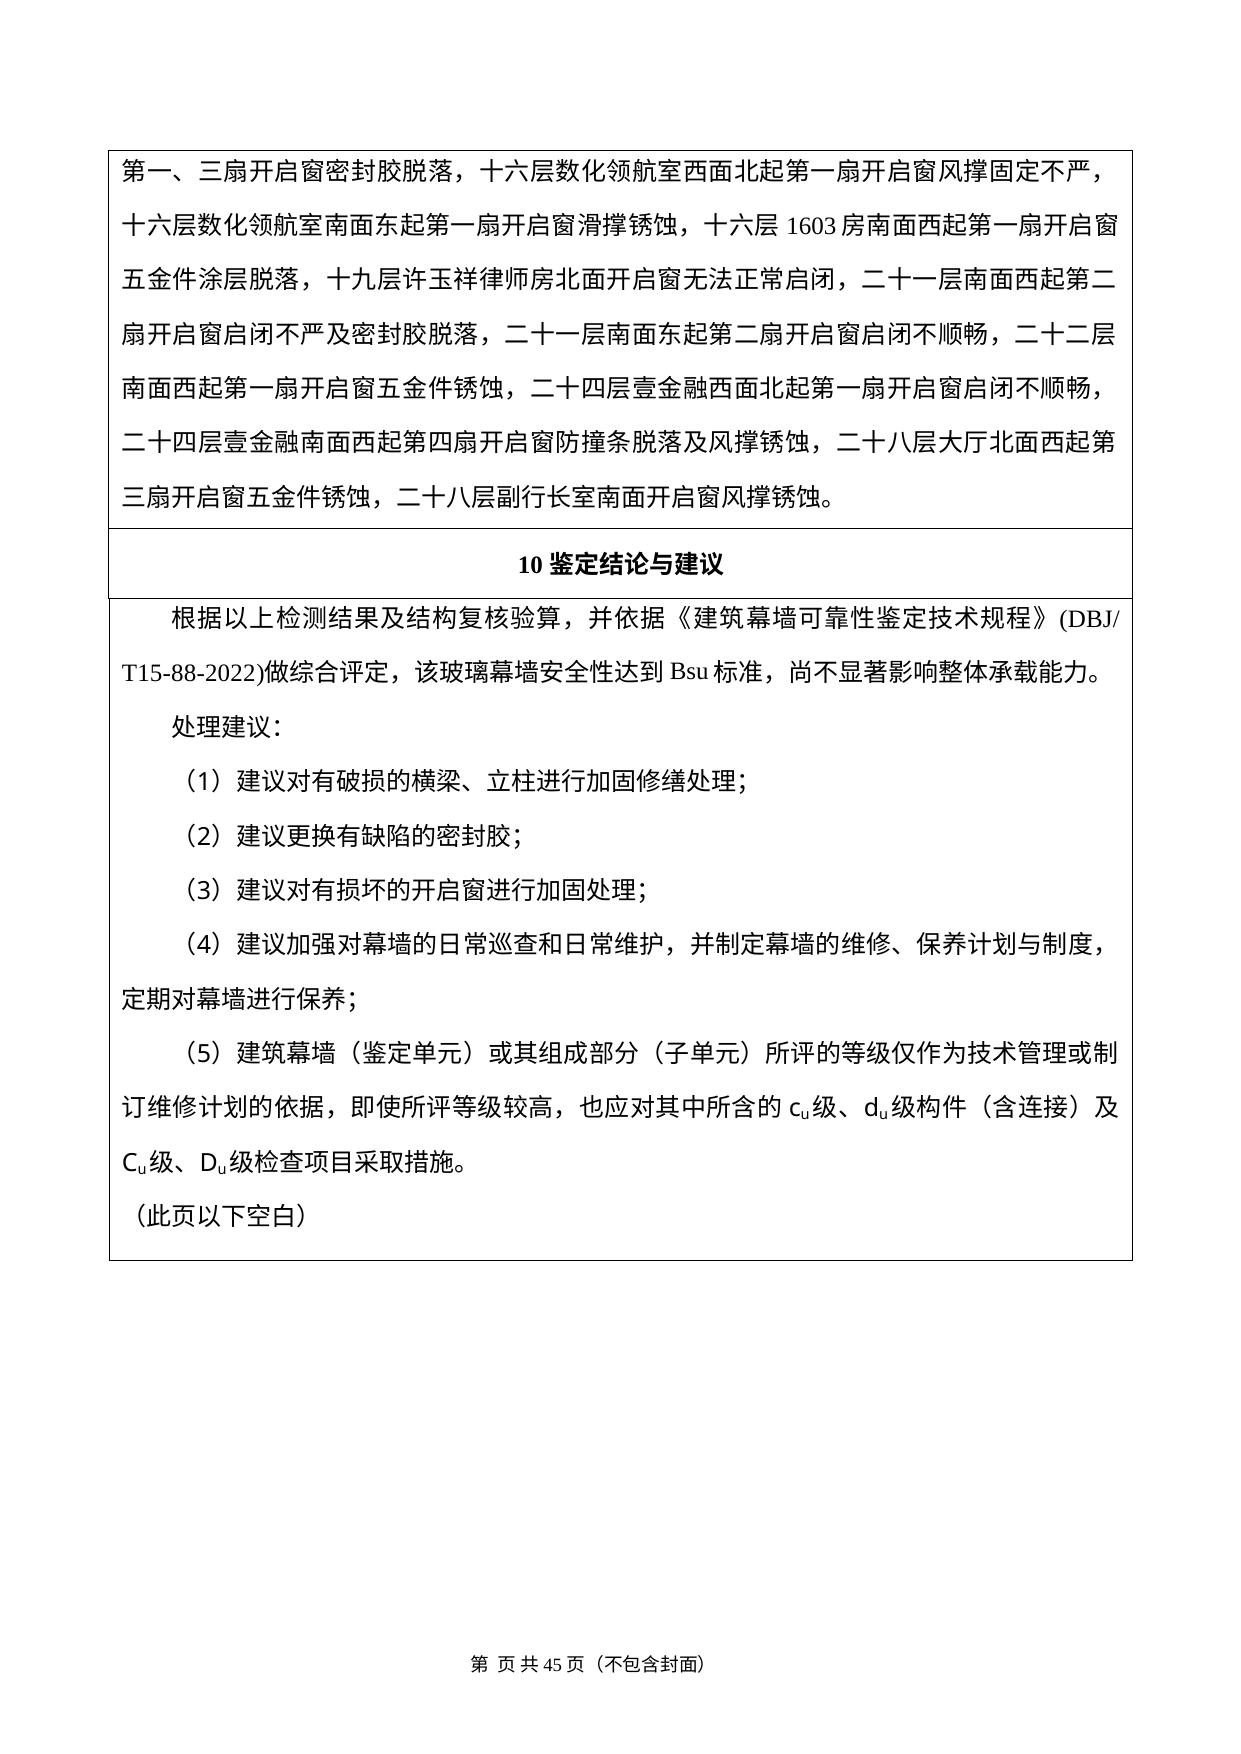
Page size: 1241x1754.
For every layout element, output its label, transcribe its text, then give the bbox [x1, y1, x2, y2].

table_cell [109, 151, 1132, 528]
table_cell 根据以上检测结果及结构复核验算，并依据《建筑幕墙可靠性鉴定技术规程》(DBJ/T15-88-2022)做综合评定，该玻璃幕墙安全性达到Bsu标准，尚不显著影响整体承载能力。 处理建议： 建议对有破损的横梁、立柱进行加固修缮处理； 建议更换有缺陷的密封胶； 建议对有损坏的开启窗进行加固处理； 建议加强对幕墙的日常巡查和日常维护，并制定幕墙的维修、保养计划与制度，定期对幕墙进行保养； 建筑幕墙（鉴定单元）或其组成部分（子单元）所评的等级仅作为技术管理或制订维修计划的依据，即使所评等级较高，也应对其中所含的cu级、du级构件（含连接）及Cu级、Du级检查项目采取措施。 （此页以下空白） [110, 599, 1132, 1259]
table_cell 10 鉴定结论与建议 [109, 529, 1132, 597]
